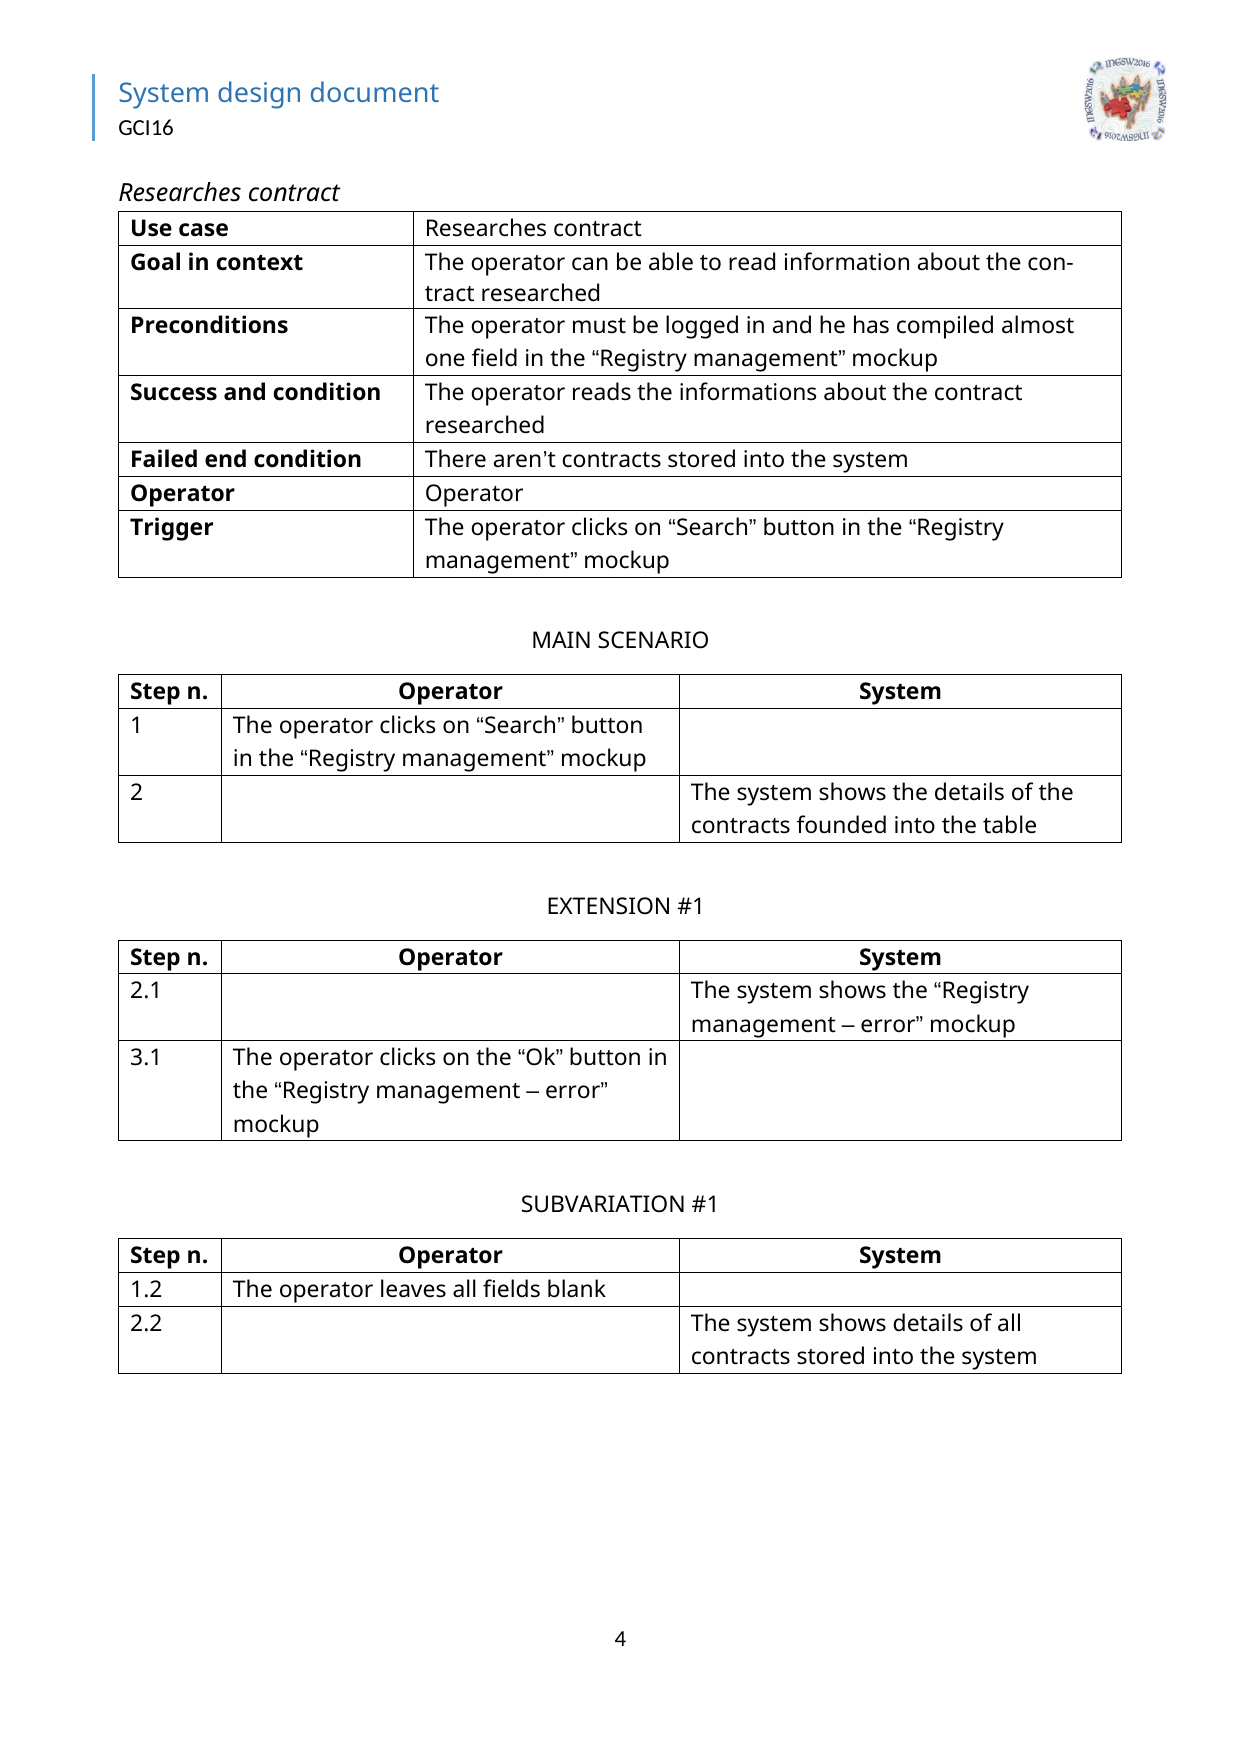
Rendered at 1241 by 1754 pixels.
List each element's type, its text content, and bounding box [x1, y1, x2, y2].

table_header System [680, 1239, 1121, 1272]
table_cell [680, 1273, 1121, 1306]
table_cell 1 [119, 709, 221, 775]
table_header System [680, 675, 1121, 708]
table_cell The operator clicks on “Search” button in the “Registry management” mockup [414, 511, 1121, 577]
table_cell The operator clicks on “Search” button in the “Registry management” mockup [222, 709, 679, 775]
table_cell The system shows the details of the contracts founded into the table [680, 776, 1121, 842]
table_cell Trigger [119, 511, 413, 577]
table_cell [222, 776, 679, 842]
table_cell The operator can be able to read information about the con- tract researched [414, 246, 1121, 308]
table_header System [680, 941, 1121, 973]
table_header Operator [222, 941, 679, 973]
text SUBVARIATION #1 [118, 1188, 1122, 1219]
table_cell The operator clicks on the “Ok” button in the “Registry management – error” mockup [222, 1041, 679, 1140]
table_cell 2.1 [119, 974, 221, 1040]
table_cell The system shows details of all contracts stored into the system [680, 1307, 1121, 1372]
table_header Step n. [119, 1239, 221, 1272]
table_cell [680, 709, 1121, 775]
text EXTENSION #1 [118, 890, 1122, 921]
table_header Researches contract [414, 212, 1121, 245]
table_cell [222, 1307, 679, 1372]
table_cell Operator [119, 477, 413, 510]
table_cell Success and condition [119, 376, 413, 442]
table_header Use case [119, 212, 413, 245]
table_cell The system shows the “Registry management – error” mockup [680, 974, 1121, 1040]
table_cell The operator leaves all fields blank [222, 1273, 679, 1306]
table_cell 2 [119, 776, 221, 842]
subtitle Researches contract [118, 175, 1122, 209]
table_cell 3.1 [119, 1041, 221, 1140]
table_cell [680, 1041, 1121, 1140]
table_cell Failed end condition [119, 443, 413, 476]
table_cell 1.2 [119, 1273, 221, 1306]
table_header Operator [222, 1239, 679, 1272]
table_cell 2.2 [119, 1307, 221, 1372]
table_cell [222, 974, 679, 1040]
table_cell Goal in context [119, 246, 413, 308]
text MAIN SCENARIO [118, 624, 1122, 656]
table_cell Preconditions [119, 309, 413, 375]
table_cell Operator [414, 477, 1121, 510]
table_cell The operator must be logged in and he has compiled almost one field in the “Registry management” mockup [414, 309, 1121, 375]
picture [1076, 55, 1171, 149]
table_header Operator [222, 675, 679, 708]
table_cell The operator reads the informations about the contract researched [414, 376, 1121, 442]
table_header Step n. [119, 941, 221, 973]
table_cell There aren’t contracts stored into the system [414, 443, 1121, 476]
table_header Step n. [119, 675, 221, 708]
